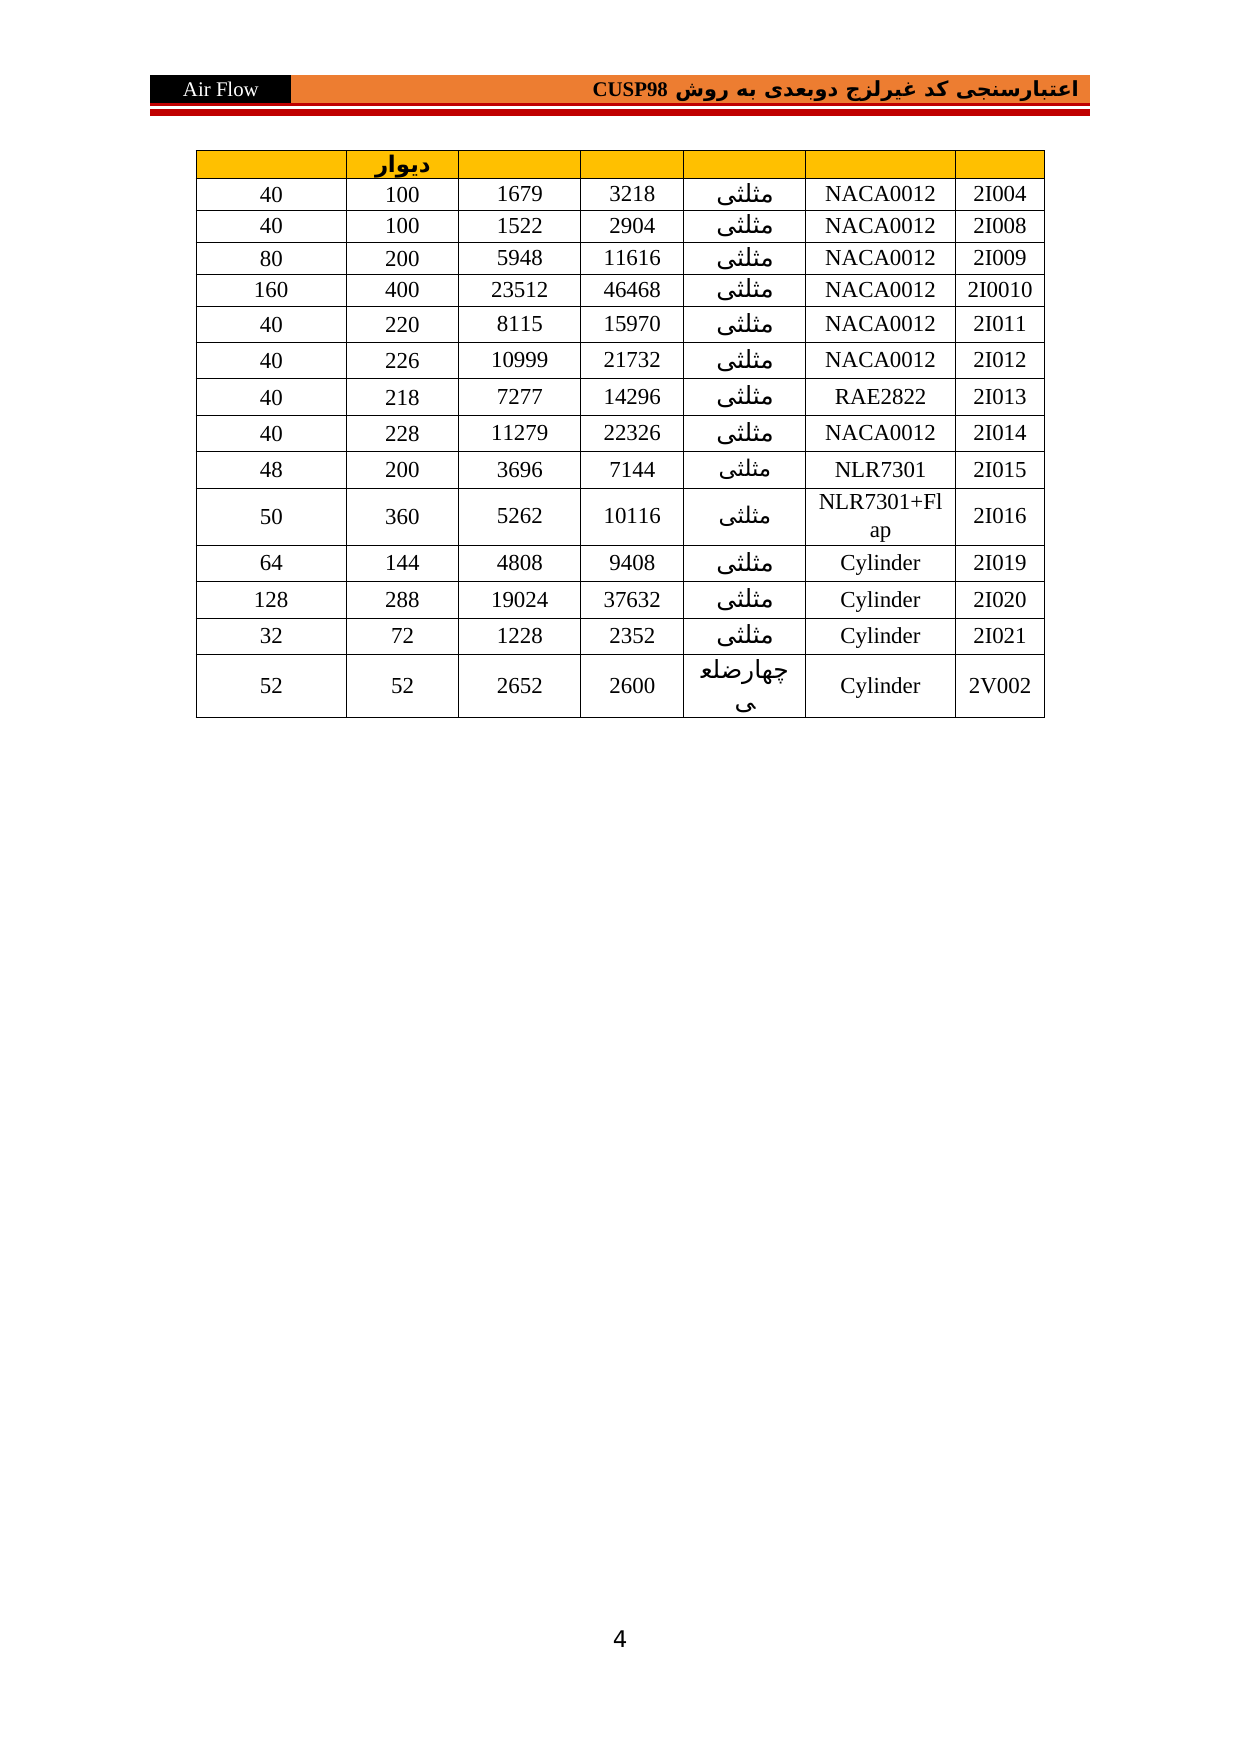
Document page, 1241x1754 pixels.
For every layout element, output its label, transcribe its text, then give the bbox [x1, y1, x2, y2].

table_cell 19024 [459, 582, 580, 617]
table_cell مثلثی [684, 275, 805, 306]
table_cell مثلثی [684, 307, 805, 342]
table_cell 2I021 [956, 619, 1044, 654]
table_cell NACA0012 [806, 307, 955, 342]
table_cell 15970 [581, 307, 683, 342]
table_cell 2I016 [956, 489, 1044, 545]
table_cell 21732 [581, 343, 683, 378]
table_cell 5948 [459, 243, 580, 274]
table_cell 32 [197, 619, 346, 654]
table_cell 288 [347, 582, 458, 617]
table_cell NACA0012 [806, 343, 955, 378]
table_cell مثلثی [684, 619, 805, 654]
table_header شماره شبکه [956, 151, 1044, 178]
table_cell 40 [197, 211, 346, 242]
table_cell 2I019 [956, 546, 1044, 581]
table_cell 160 [197, 275, 346, 306]
table_cell 360 [347, 489, 458, 545]
table_cell 7277 [459, 379, 580, 415]
table_cell 200 [347, 452, 458, 487]
table_cell NACA0012 [806, 211, 955, 242]
table_cell 10116 [581, 489, 683, 545]
table_cell 4808 [459, 546, 580, 581]
table_header تعداد سلول ها [581, 151, 683, 178]
table_cell مثلثی [684, 416, 805, 451]
table_cell 1679 [459, 179, 580, 210]
table_cell 46468 [581, 275, 683, 306]
table_cell 228 [347, 416, 458, 451]
table_cell 8115 [459, 307, 580, 342]
table_cell 2600 [581, 655, 683, 717]
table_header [197, 151, 346, 178]
table_cell 144 [347, 546, 458, 581]
table_cell 218 [347, 379, 458, 415]
table_cell 11279 [459, 416, 580, 451]
table_cell 7144 [581, 452, 683, 487]
table_cell مثلثی [684, 379, 805, 415]
table_cell Cylinder [806, 546, 955, 581]
table_cell 1522 [459, 211, 580, 242]
table_cell 1228 [459, 619, 580, 654]
table_cell 11616 [581, 243, 683, 274]
table_cell 2I014 [956, 416, 1044, 451]
table_cell 2I011 [956, 307, 1044, 342]
table_cell 2652 [459, 655, 580, 717]
table_cell NLR7301+Flap [806, 489, 955, 545]
table_cell 100 [347, 179, 458, 210]
table_cell 3218 [581, 179, 683, 210]
table_cell Cylinder [806, 655, 955, 717]
table_cell 40 [197, 307, 346, 342]
table_cell NACA0012 [806, 416, 955, 451]
table_cell 40 [197, 416, 346, 451]
table_cell 64 [197, 546, 346, 581]
table_cell مثلثی [684, 582, 805, 617]
table_cell چهارضلعی [684, 655, 805, 717]
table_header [347, 151, 458, 178]
table_cell مثلثی [684, 211, 805, 242]
table_cell 14296 [581, 379, 683, 415]
table_cell مثلثی [684, 546, 805, 581]
table_cell 40 [197, 343, 346, 378]
table_cell 48 [197, 452, 346, 487]
table_header تعداد نقاط [459, 151, 580, 178]
table_cell 9408 [581, 546, 683, 581]
table_cell 400 [347, 275, 458, 306]
table_cell مثلثی [684, 243, 805, 274]
table_cell 2904 [581, 211, 683, 242]
table_cell NLR7301 [806, 452, 955, 487]
table_cell 226 [347, 343, 458, 378]
table_cell مثلثی [684, 489, 805, 545]
table_cell 10999 [459, 343, 580, 378]
table_cell 23512 [459, 275, 580, 306]
table_cell RAE2822 [806, 379, 955, 415]
table_cell 52 [197, 655, 346, 717]
table_header عنوان هندسه [806, 151, 955, 178]
table_cell 2I015 [956, 452, 1044, 487]
table_cell 72 [347, 619, 458, 654]
table_cell 50 [197, 489, 346, 545]
table_cell 2I013 [956, 379, 1044, 415]
table_cell مثلثی [684, 179, 805, 210]
table_cell 2V002 [956, 655, 1044, 717]
table_cell 2I008 [956, 211, 1044, 242]
table_cell مثلثی [684, 343, 805, 378]
table_cell 2I0010 [956, 275, 1044, 306]
table_header نوع سلول ها [684, 151, 805, 178]
table_cell 2I020 [956, 582, 1044, 617]
table_cell 200 [347, 243, 458, 274]
table_cell 40 [197, 179, 346, 210]
table_cell 220 [347, 307, 458, 342]
table_cell 2I009 [956, 243, 1044, 274]
table_cell 40 [197, 379, 346, 415]
table_cell NACA0012 [806, 275, 955, 306]
table_cell 37632 [581, 582, 683, 617]
table_cell 2I004 [956, 179, 1044, 210]
table_cell NACA0012 [806, 179, 955, 210]
table_cell 100 [347, 211, 458, 242]
table_cell 2352 [581, 619, 683, 654]
table_cell NACA0012 [806, 243, 955, 274]
table_cell 5262 [459, 489, 580, 545]
table_cell 80 [197, 243, 346, 274]
table_cell مثلثی [684, 452, 805, 487]
table_cell 128 [197, 582, 346, 617]
table_cell Cylinder [806, 619, 955, 654]
table_cell 52 [347, 655, 458, 717]
table_cell 2I012 [956, 343, 1044, 378]
table_cell 3696 [459, 452, 580, 487]
table_cell Cylinder [806, 582, 955, 617]
table_cell 22326 [581, 416, 683, 451]
